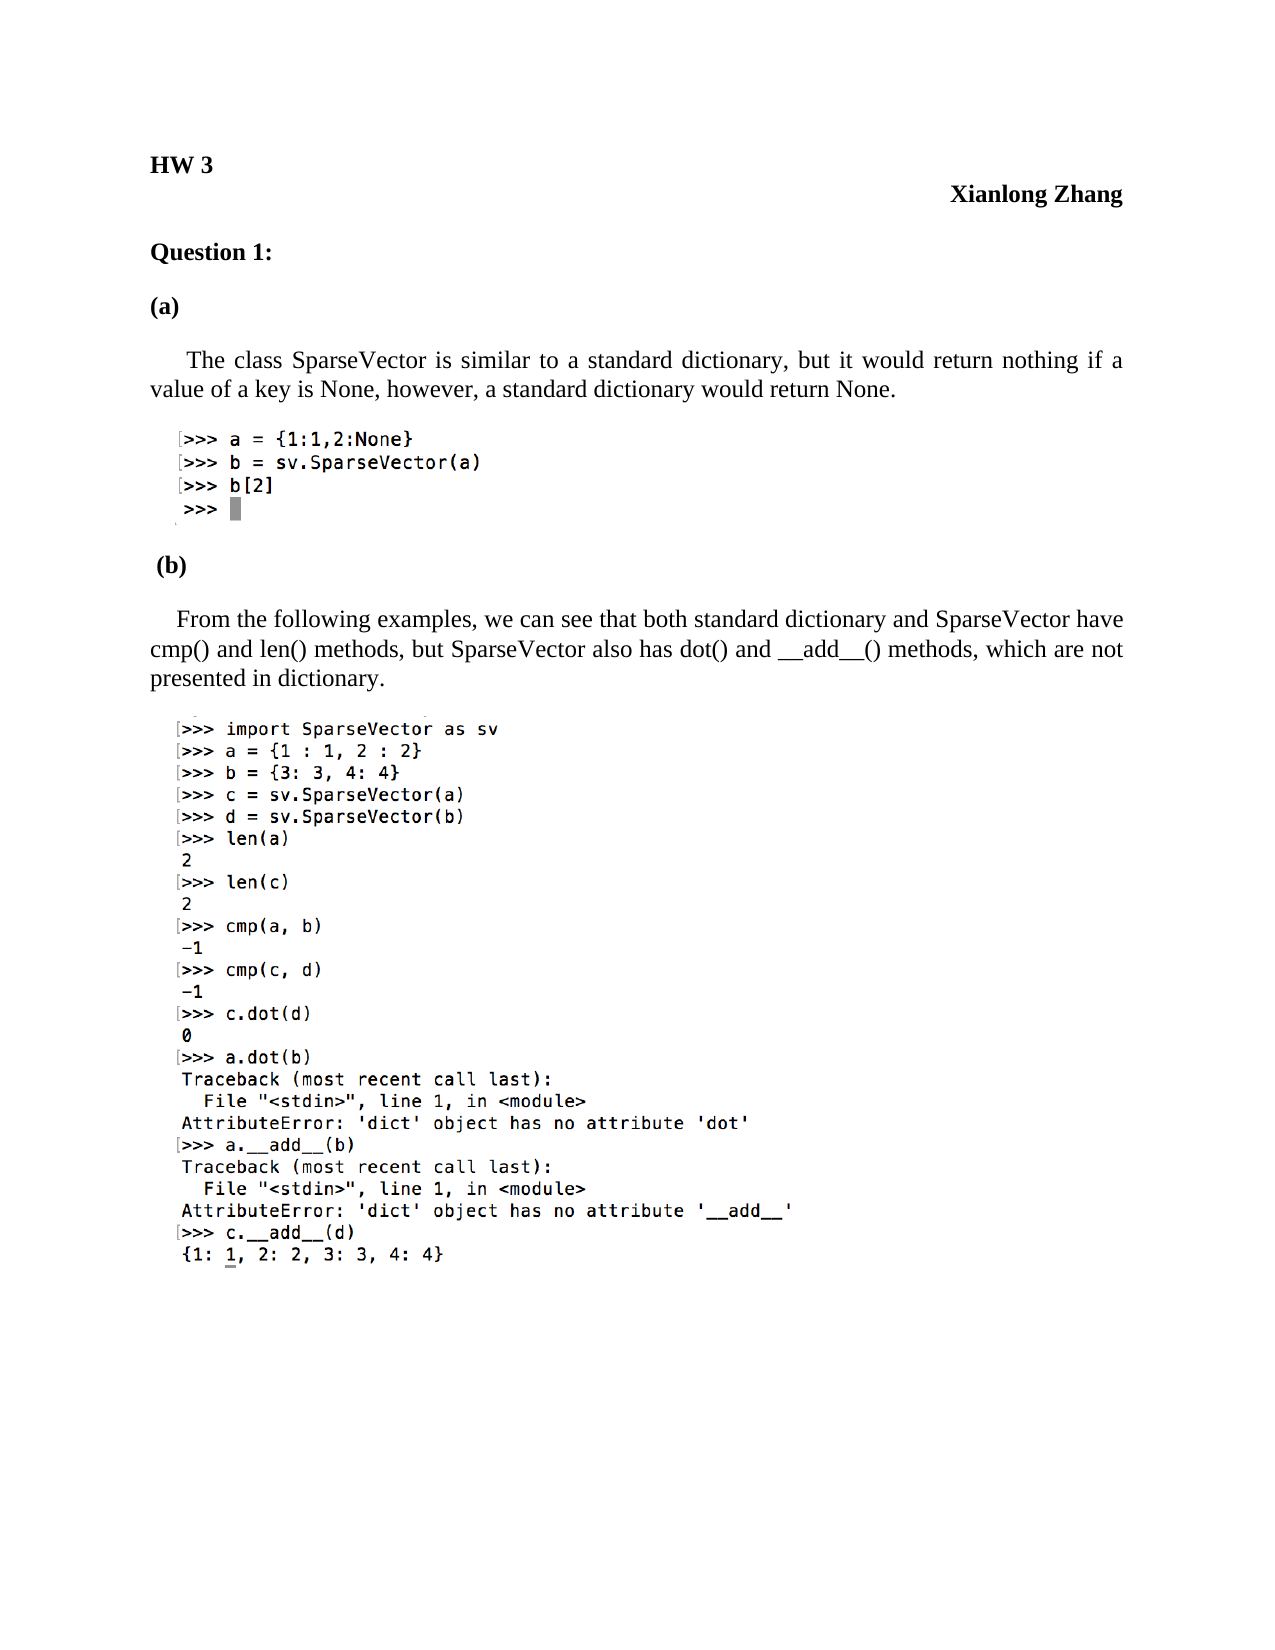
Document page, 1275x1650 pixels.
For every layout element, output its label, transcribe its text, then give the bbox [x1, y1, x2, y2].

text HW 3 [150, 150, 1125, 179]
text Question 1: [150, 236, 1125, 265]
picture [175, 716, 964, 1268]
text From the following examples, we can see that both standard dictionary and SparseVector have cmp() and len() methods, but SparseVector also has dot() and __add__() methods, which are not presented in dictionary. [150, 604, 1125, 692]
text (b) [150, 550, 1125, 579]
text Xianlong Zhang [900, 179, 1125, 207]
text The class SparseVector is similar to a standard dictionary, but it would return nothing if a value of a key is None, however, a standard dictionary would return None. [150, 344, 1125, 403]
text (a) [150, 290, 1125, 319]
picture [175, 427, 965, 525]
